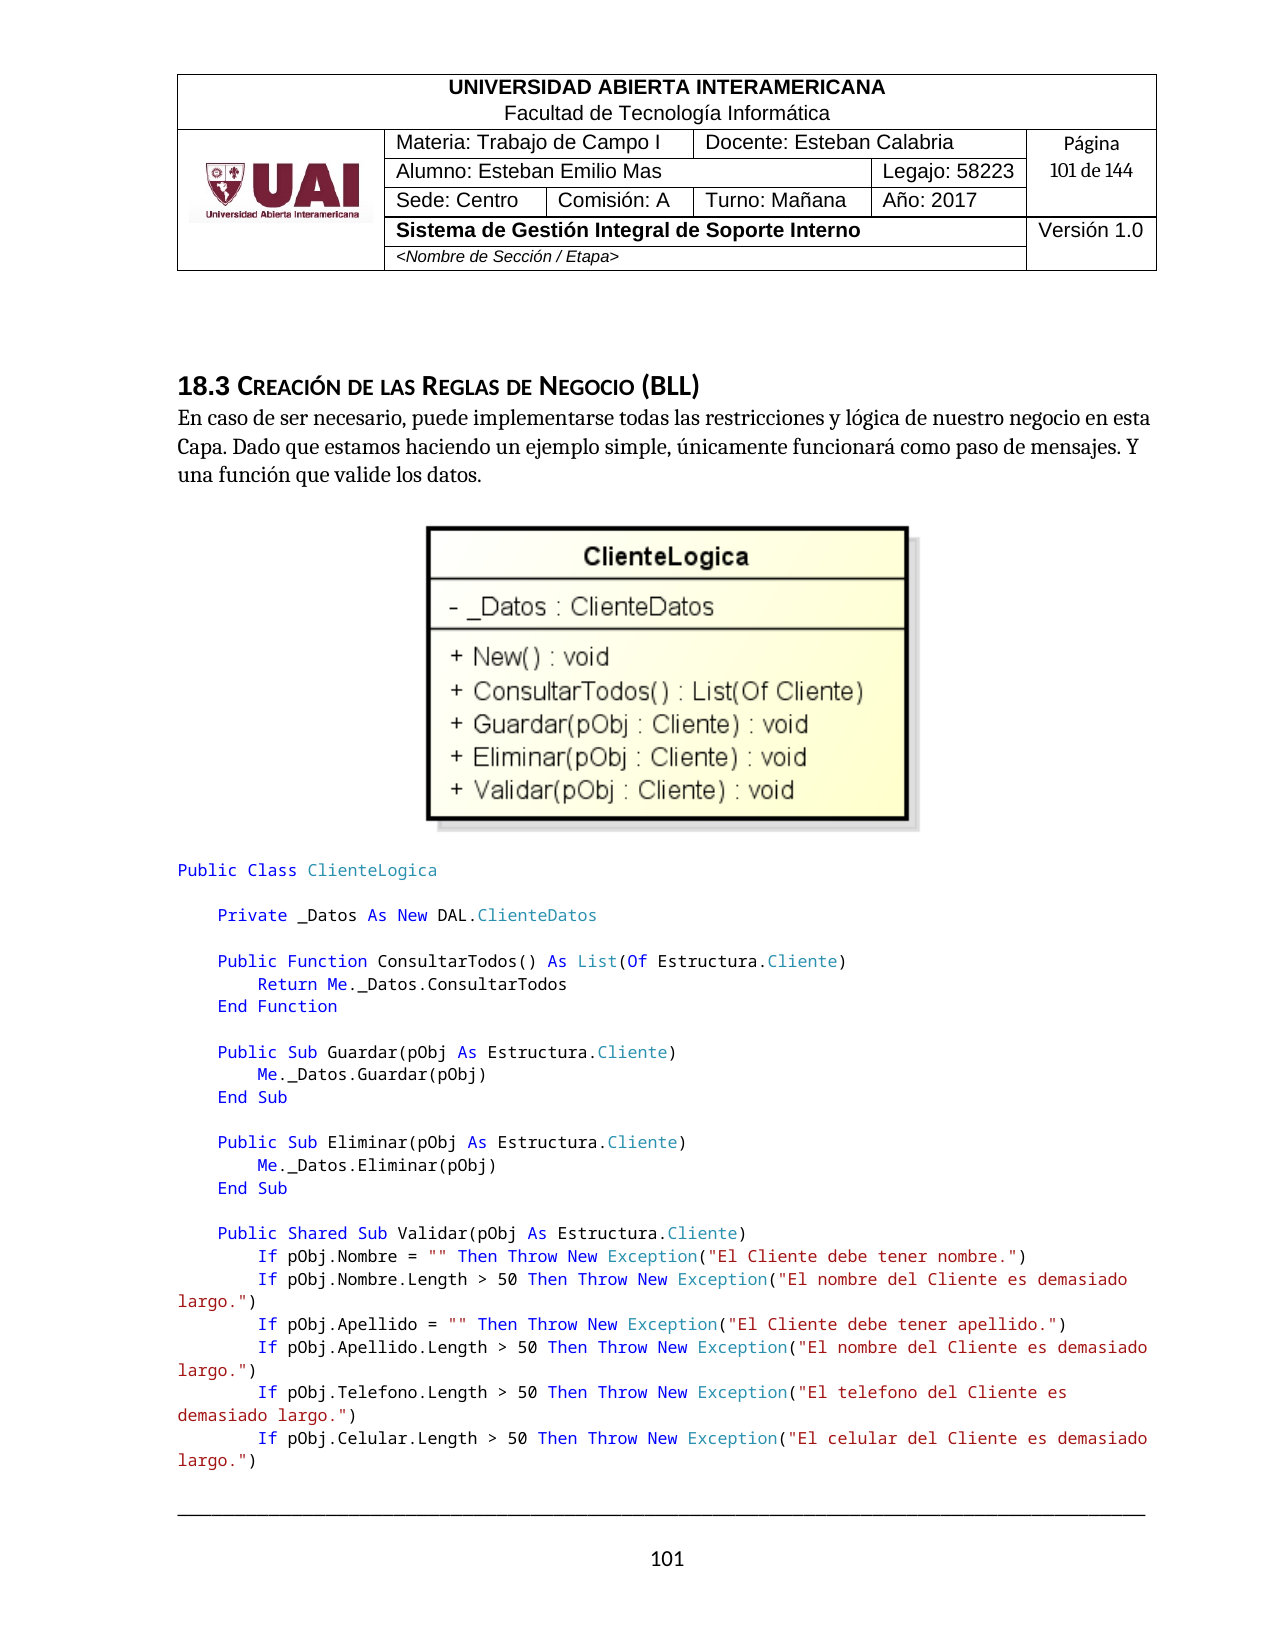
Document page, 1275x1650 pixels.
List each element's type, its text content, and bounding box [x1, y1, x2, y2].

text If pObj.Apellido.Length > 50 Then Throw New Exception("El nombre del Cliente es demasiado largo.") [177, 1335, 1157, 1381]
text Public Class ClienteLogica [177, 858, 1157, 881]
text End Function [177, 995, 1157, 1017]
text Public Sub Eliminar(pObj As Estructura.Cliente) [177, 1131, 1157, 1154]
text If pObj.Telefono.Length > 50 Then Throw New Exception("El telefono del Cliente es demasiado largo.") [177, 1381, 1157, 1426]
text En caso de ser necesario, puede implementarse todas las restricciones y lógica de nuestro negocio en esta Capa. Dado que estamos haciendo un ejemplo simple, únicamente funcionará como paso de mensajes. Y una función que valide los datos. [177, 405, 1157, 488]
text Me._Datos.Guardar(pObj) [177, 1063, 1157, 1086]
text If pObj.Nombre.Length > 50 Then Throw New Exception("El nombre del Cliente es demasiado largo.") [177, 1267, 1157, 1313]
text If pObj.Apellido = "" Then Throw New Exception("El Cliente debe tener apellido.") [177, 1313, 1157, 1335]
text Public Function ConsultarTodos() As List(Of Estructura.Cliente) [177, 949, 1157, 972]
picture [406, 507, 928, 840]
text If pObj.Celular.Length > 50 Then Throw New Exception("El celular del Cliente es demasiado largo.") [177, 1426, 1157, 1472]
picture [188, 155, 374, 223]
text End Sub [177, 1086, 1157, 1108]
text End Sub [177, 1176, 1157, 1199]
text Return Me._Datos.ConsultarTodos [177, 972, 1157, 995]
text Public Shared Sub Validar(pObj As Estructura.Cliente) [177, 1222, 1157, 1244]
subtitle Creación de las Reglas de Negocio (BLL) [177, 367, 1157, 402]
text Public Sub Guardar(pObj As Estructura.Cliente) [177, 1040, 1157, 1063]
text Me._Datos.Eliminar(pObj) [177, 1154, 1157, 1176]
text Private _Datos As New DAL.ClienteDatos [177, 904, 1157, 927]
text If pObj.Nombre = "" Then Throw New Exception("El Cliente debe tener nombre.") [177, 1244, 1157, 1267]
